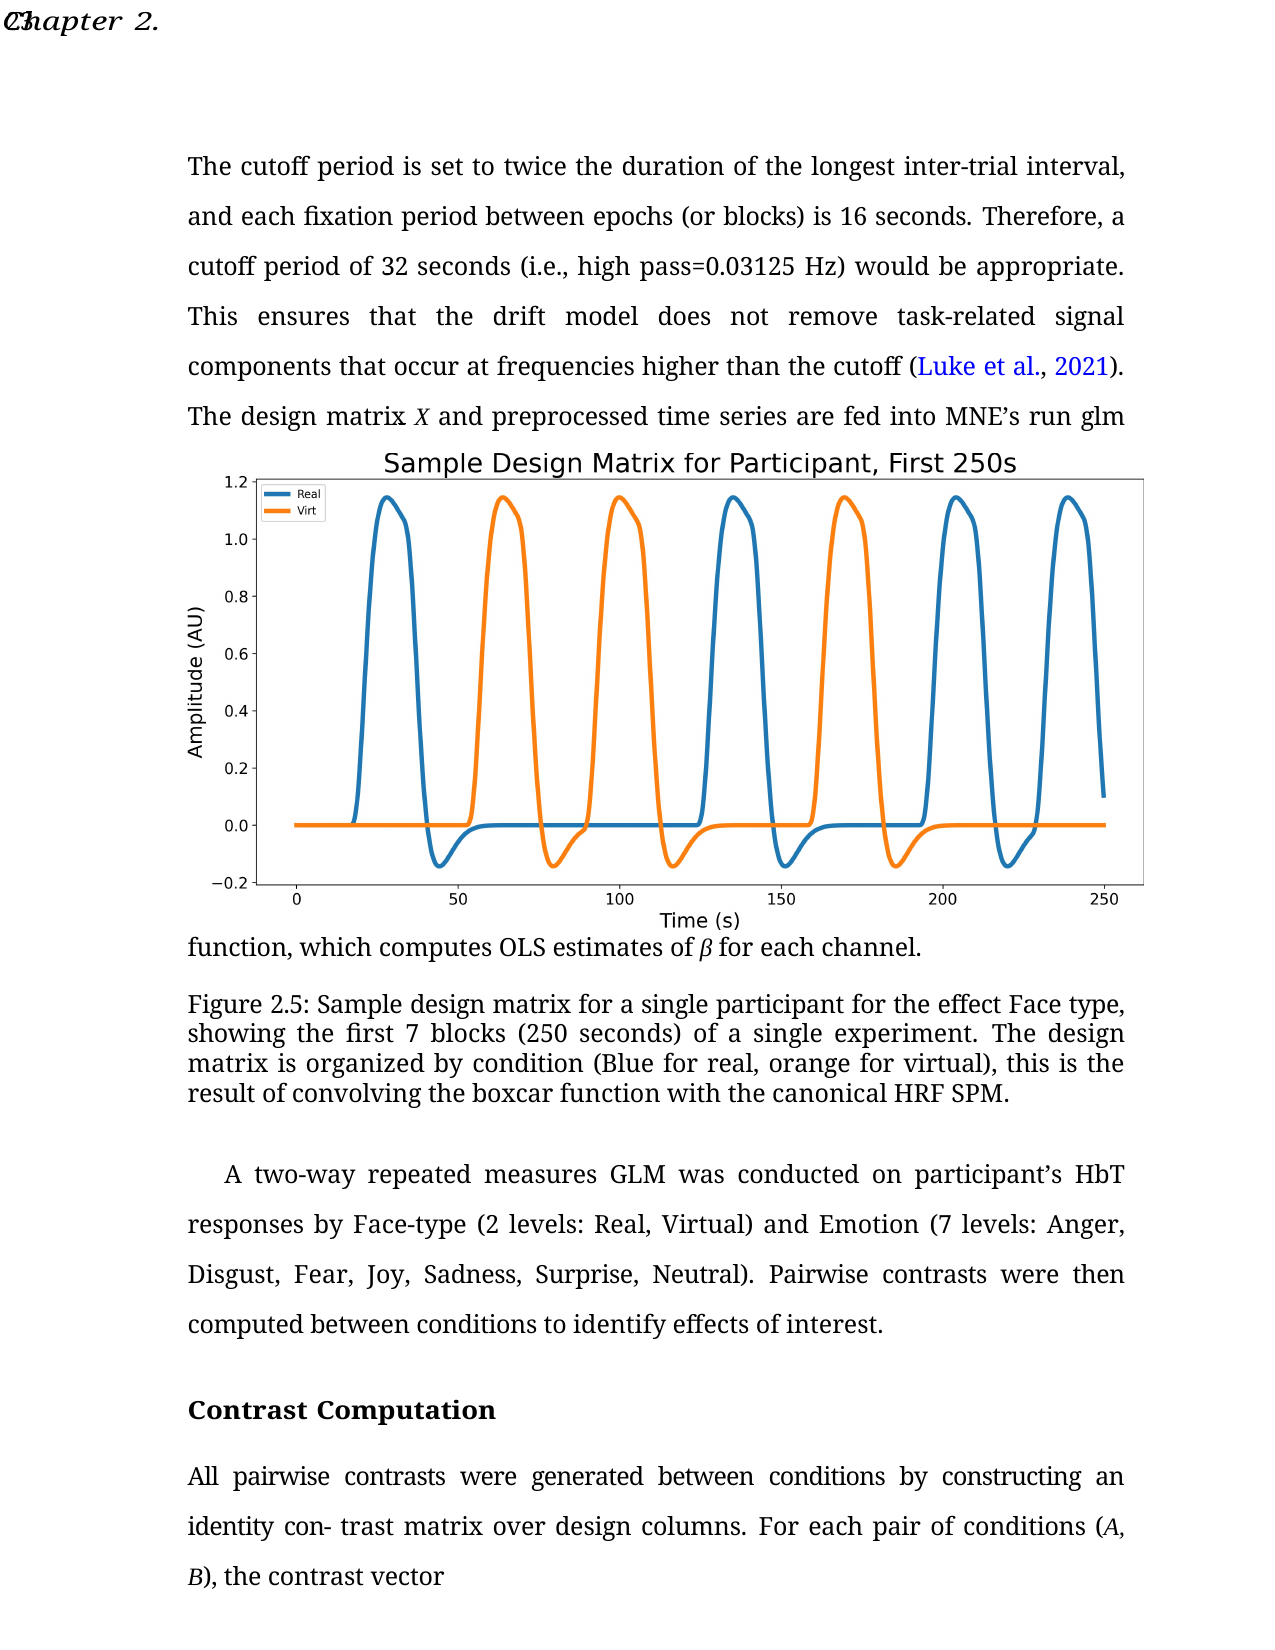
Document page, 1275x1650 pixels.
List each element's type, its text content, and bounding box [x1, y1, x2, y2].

text The cutoff period is set to twice the duration of the longest inter-trial interval, and each fixation period between epochs (or blocks) is 16 seconds. Therefore, a cutoff period of 32 seconds (i.e., high pass=0.03125 Hz) would be appropriate. This ensures that the drift model does not remove task-related signal components that occur at frequencies higher than the cutoff (Luke et al., 2021). The design matrix X and preprocessed time series are fed into MNE’s run glm function, which computes OLS estimates of β for each channel. [187, 148, 1125, 963]
text All pairwise contrasts were generated between conditions by constructing an identity con- trast matrix over design columns. For each pair of conditions (A, B), the contrast vector [187, 1459, 1125, 1593]
picture [1125, 453, 1144, 930]
text Figure 2.5: Sample design matrix for a single participant for the effect Face type, showing the first 7 blocks (250 seconds) of a single experiment. The design matrix is organized by condition (Blue for real, orange for virtual), this is the result of convolving the boxcar function with the canonical HRF SPM. [187, 990, 1125, 1109]
text A two-way repeated measures GLM was conducted on participant’s HbT responses by Face-type (2 levels: Real, Virtual) and Emotion (7 levels: Anger, Disgust, Fear, Joy, Sadness, Surprise, Neutral). Pairwise contrasts were then computed between conditions to identify effects of interest. [187, 1157, 1125, 1341]
subtitle Contrast Computation [187, 1392, 1262, 1426]
